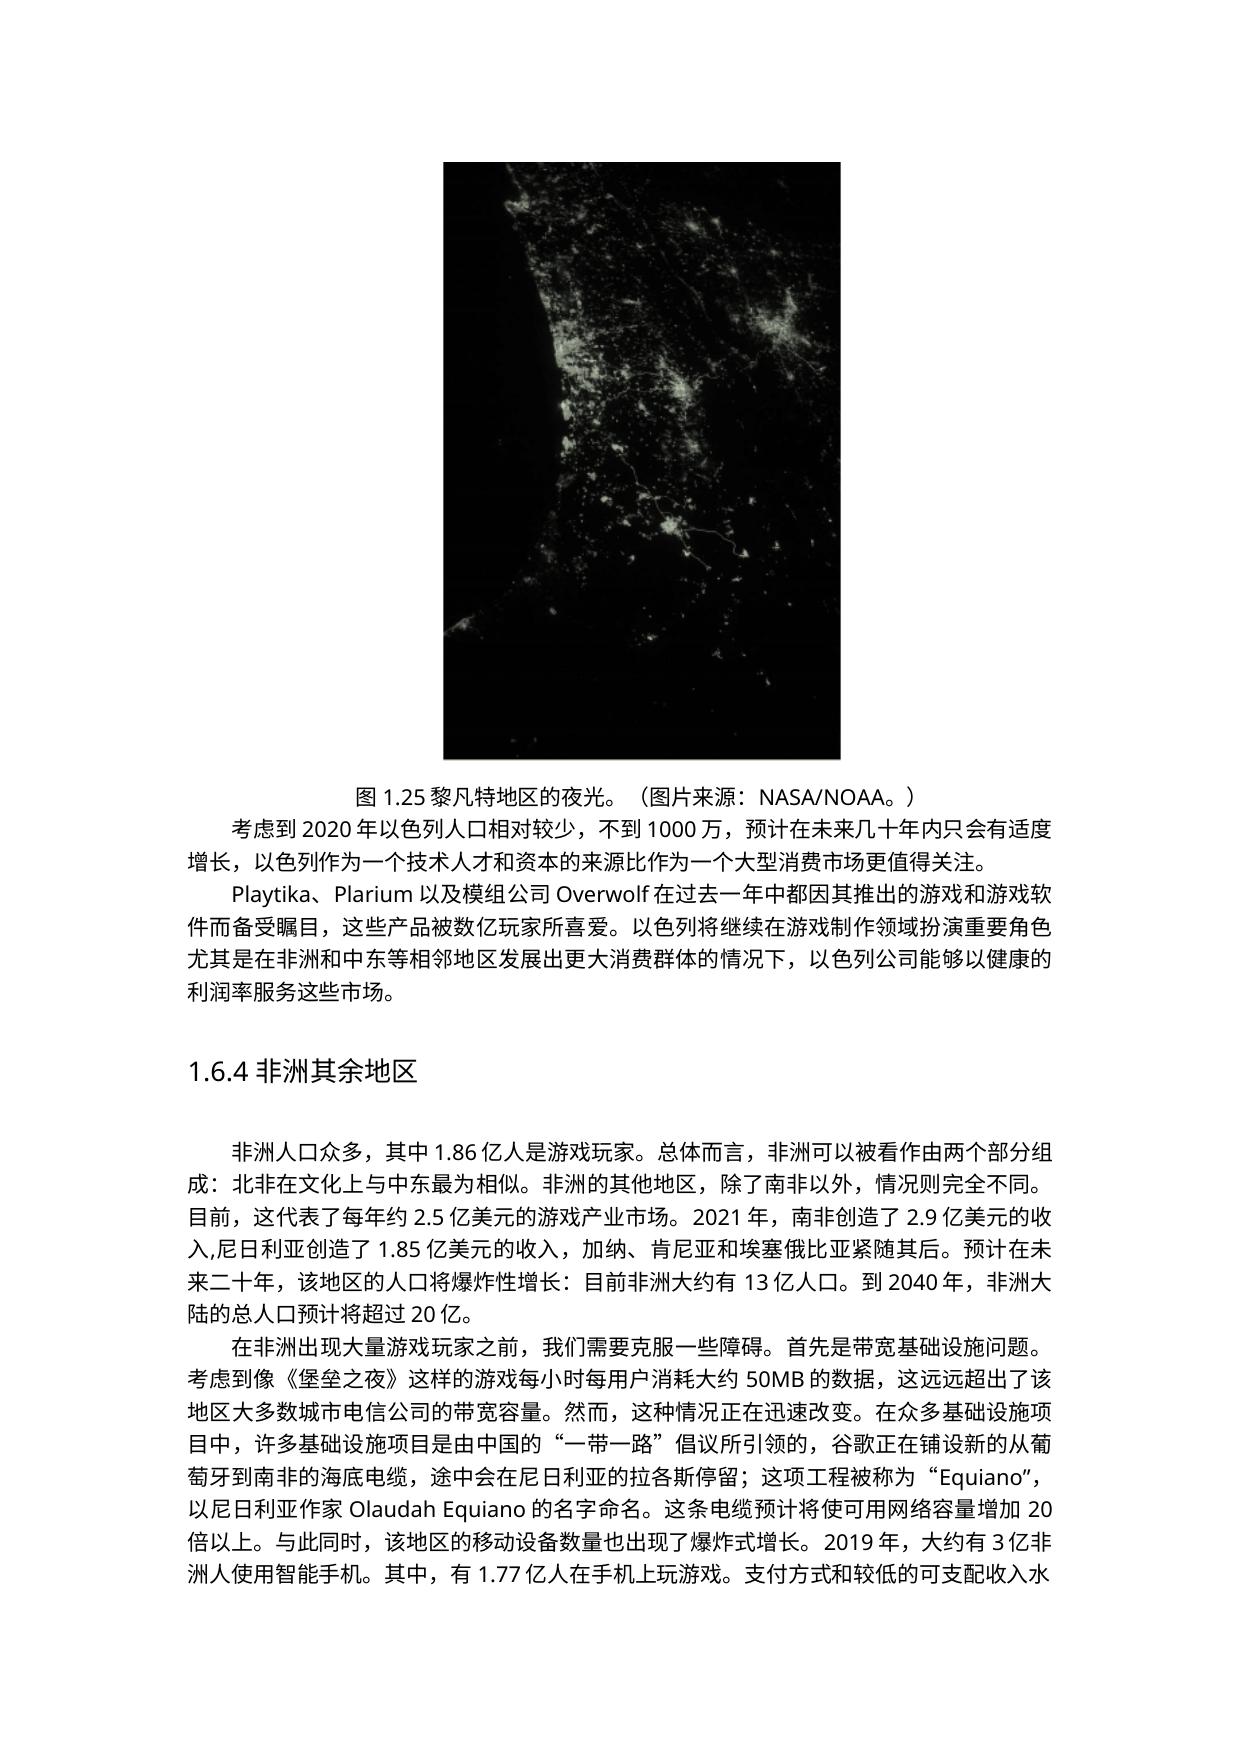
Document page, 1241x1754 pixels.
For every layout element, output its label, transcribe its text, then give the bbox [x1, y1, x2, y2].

picture [443, 162, 841, 761]
text 非洲人口众多，其中1.86亿人是游戏玩家。总体而言，非洲可以被看作由两个部分组成：北非在文化上与中东最为相似。非洲的其他地区，除了南非以外，情况则完全不同。目前，这代表了每年约2.5亿美元的游戏产业市场。2021年，南非创造了2.9亿美元的收入,尼日利亚创造了1.85亿美元的收入，加纳、肯尼亚和埃塞俄比亚紧随其后。预计在未来二十年，该地区的人口将爆炸性增长：目前非洲大约有13亿人口。到2040年，非洲大陆的总人口预计将超过20亿。 [187, 1134, 1053, 1329]
text 图 1.25黎凡特地区的夜光。（图片来源：NASA/NOAA。） [187, 779, 1053, 812]
subtitle 1.6.4 非洲其余地区 [187, 1038, 1053, 1103]
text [187, 1329, 1053, 1589]
text Playtika、Plarium以及模组公司Overwolf在过去一年中都因其推出的游戏和游戏软件而备受瞩目，这些产品被数亿玩家所喜爱。以色列将继续在游戏制作领域扮演重要角色，尤其是在非洲和中东等相邻地区发展出更大消费群体的情况下，以色列公司能够以健康的利润率服务这些市场。 [187, 877, 1053, 1007]
text 考虑到2020年以色列人口相对较少，不到1000万，预计在未来几十年内只会有适度增长，以色列作为一个技术人才和资本的来源比作为一个大型消费市场更值得关注。 [187, 812, 1053, 877]
